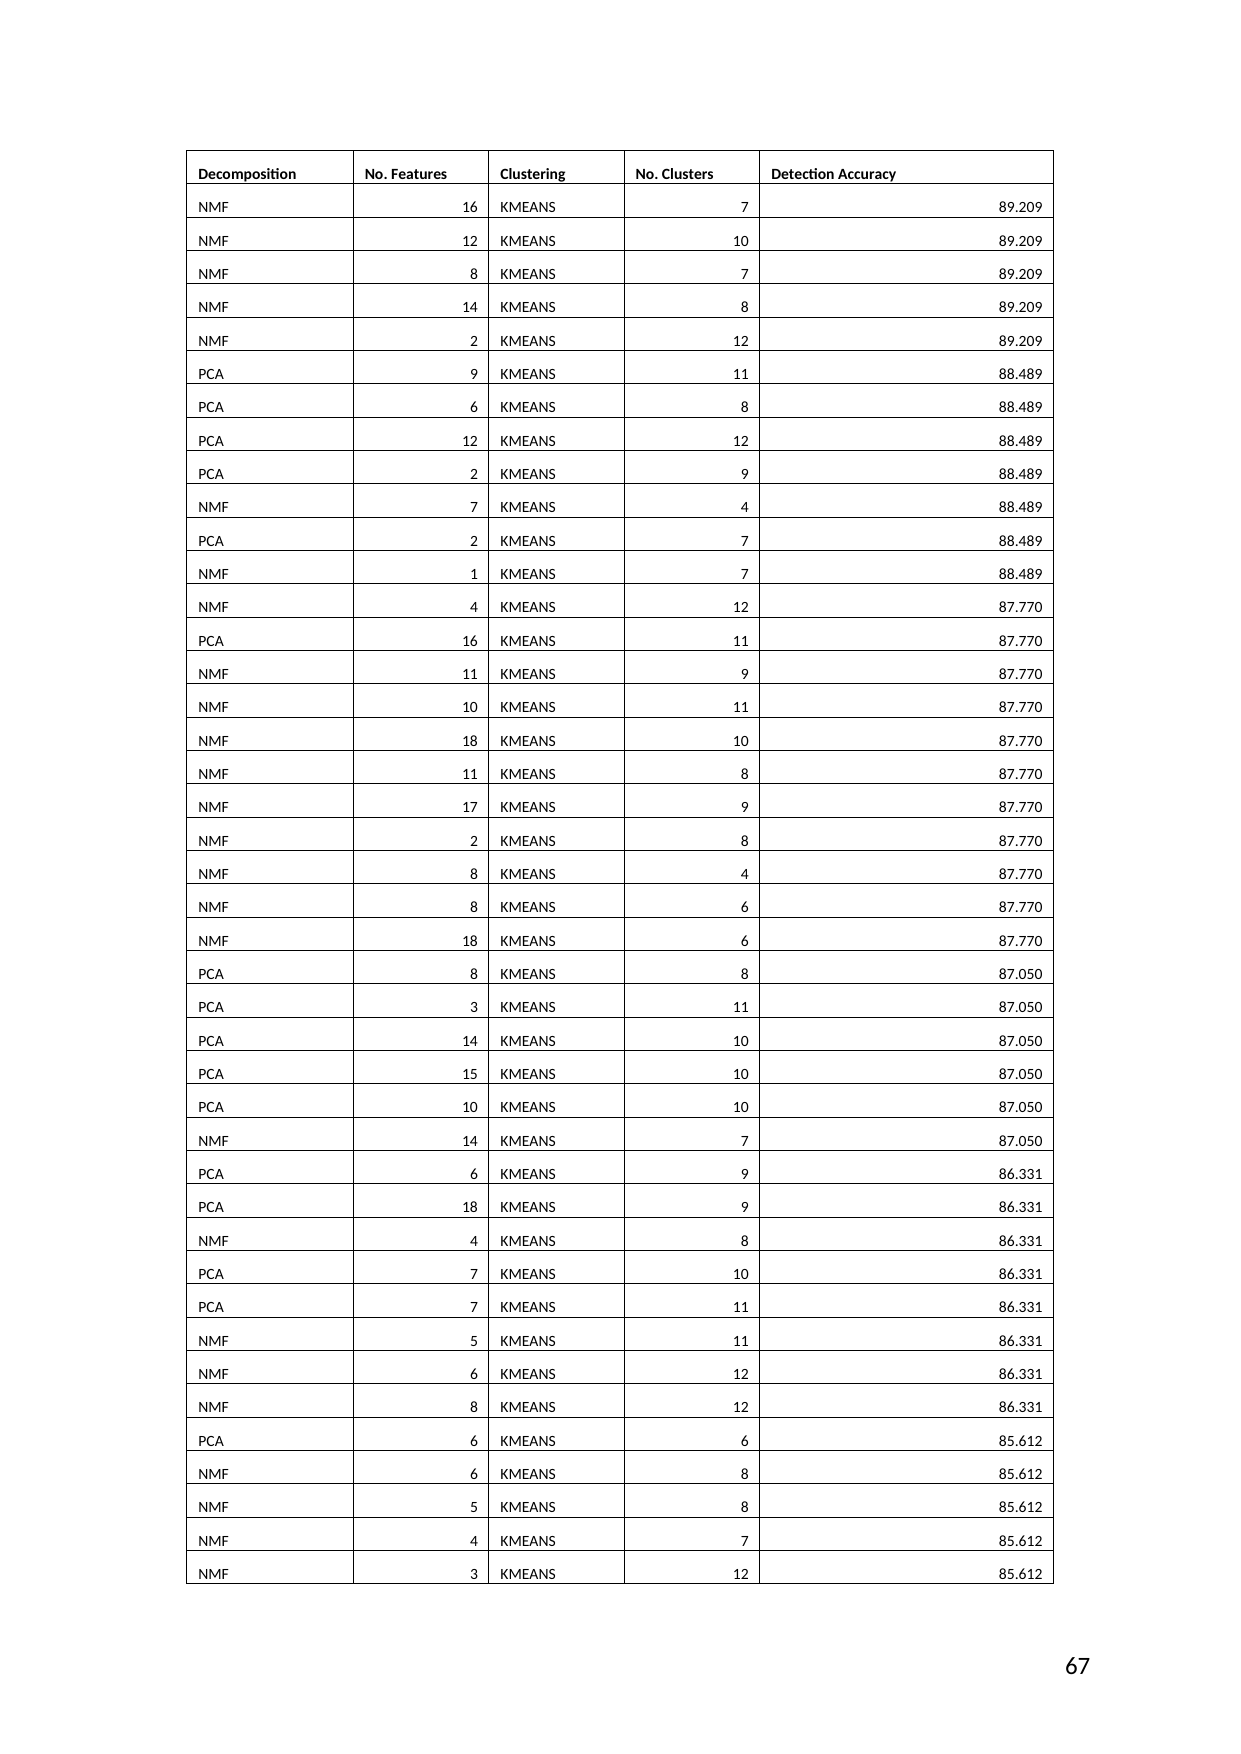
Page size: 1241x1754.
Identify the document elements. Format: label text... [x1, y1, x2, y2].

table_cell NMF [187, 851, 353, 883]
table_cell NMF [187, 1218, 353, 1250]
table_cell KMEANS [489, 1551, 624, 1583]
table_cell 7 [625, 1518, 759, 1550]
table_cell KMEANS [489, 784, 624, 817]
table_cell 10 [625, 1018, 759, 1050]
table_cell KMEANS [489, 1351, 624, 1383]
table_cell 11 [625, 1284, 759, 1317]
table_cell 11 [625, 984, 759, 1017]
table_cell 15 [354, 1051, 488, 1083]
table_cell NMF [187, 1118, 353, 1150]
table_cell KMEANS [489, 1184, 624, 1217]
table_cell 5 [354, 1318, 488, 1350]
table_cell NMF [187, 1318, 353, 1350]
table_cell 10 [354, 1084, 488, 1117]
table_cell 6 [354, 1418, 488, 1450]
table_cell 87.770 [760, 684, 1053, 717]
table_cell 86.331 [760, 1318, 1053, 1350]
table_cell KMEANS [489, 351, 624, 383]
table_cell 1 [354, 551, 488, 583]
table_cell 6 [625, 1418, 759, 1450]
table_cell KMEANS [489, 684, 624, 717]
table_cell 7 [625, 1118, 759, 1150]
table_cell KMEANS [489, 284, 624, 317]
table_cell NMF [187, 1484, 353, 1517]
table_cell KMEANS [489, 1151, 624, 1183]
table_cell KMEANS [489, 1218, 624, 1250]
table_cell 7 [354, 1251, 488, 1283]
table_cell 12 [625, 584, 759, 617]
table_cell 11 [625, 351, 759, 383]
table_cell NMF [187, 1384, 353, 1417]
table_cell 9 [625, 1151, 759, 1183]
table_cell PCA [187, 1151, 353, 1183]
table_cell 2 [354, 818, 488, 850]
table_cell PCA [187, 984, 353, 1017]
table_cell KMEANS [489, 1384, 624, 1417]
table_cell 6 [354, 1451, 488, 1483]
table_cell KMEANS [489, 1318, 624, 1350]
table_cell NMF [187, 884, 353, 917]
table_header Detection Accuracy [760, 151, 1053, 183]
table_cell KMEANS [489, 1484, 624, 1517]
table_cell 86.331 [760, 1151, 1053, 1183]
table_cell NMF [187, 484, 353, 517]
table_cell 10 [354, 684, 488, 717]
table_cell 4 [354, 1218, 488, 1250]
table_cell KMEANS [489, 651, 624, 683]
table_cell 4 [625, 484, 759, 517]
table_cell KMEANS [489, 518, 624, 550]
table_cell PCA [187, 618, 353, 650]
table_cell 85.612 [760, 1551, 1053, 1583]
table_cell 85.612 [760, 1484, 1053, 1517]
table_cell 6 [625, 884, 759, 917]
table_cell 86.331 [760, 1384, 1053, 1417]
table_cell 88.489 [760, 351, 1053, 383]
table_cell 7 [625, 251, 759, 283]
table_cell NMF [187, 751, 353, 783]
table_cell KMEANS [489, 251, 624, 283]
table_cell 89.209 [760, 251, 1053, 283]
table_cell NMF [187, 918, 353, 950]
table_cell KMEANS [489, 484, 624, 517]
table_cell 89.209 [760, 218, 1053, 250]
table_cell 10 [625, 1084, 759, 1117]
table_cell 85.612 [760, 1451, 1053, 1483]
table_cell NMF [187, 584, 353, 617]
table_cell 88.489 [760, 551, 1053, 583]
table_cell KMEANS [489, 1518, 624, 1550]
table_cell NMF [187, 651, 353, 683]
table_cell NMF [187, 718, 353, 750]
table_cell 6 [354, 384, 488, 417]
table_cell 87.050 [760, 951, 1053, 983]
table_cell KMEANS [489, 951, 624, 983]
table_cell PCA [187, 1284, 353, 1317]
table_cell 4 [354, 1518, 488, 1550]
table_cell 87.770 [760, 918, 1053, 950]
table_cell KMEANS [489, 1084, 624, 1117]
table_cell KMEANS [489, 1018, 624, 1050]
table_cell 14 [354, 1118, 488, 1150]
table_cell KMEANS [489, 818, 624, 850]
table_cell 5 [354, 1484, 488, 1517]
table_cell PCA [187, 1418, 353, 1450]
table_cell 88.489 [760, 451, 1053, 483]
table_cell 88.489 [760, 518, 1053, 550]
table_cell KMEANS [489, 451, 624, 483]
table_cell 89.209 [760, 184, 1053, 217]
table_cell 8 [625, 818, 759, 850]
table_cell KMEANS [489, 1251, 624, 1283]
table_cell PCA [187, 1051, 353, 1083]
table_cell 7 [625, 184, 759, 217]
table_cell KMEANS [489, 1284, 624, 1317]
table_cell 9 [354, 351, 488, 383]
table_cell NMF [187, 684, 353, 717]
table_cell 89.209 [760, 284, 1053, 317]
table_cell 88.489 [760, 484, 1053, 517]
table_cell PCA [187, 351, 353, 383]
table_cell NMF [187, 284, 353, 317]
table_cell 6 [354, 1351, 488, 1383]
table_cell NMF [187, 218, 353, 250]
table_cell NMF [187, 184, 353, 217]
table_cell NMF [187, 818, 353, 850]
table_cell 88.489 [760, 384, 1053, 417]
table_cell 85.612 [760, 1518, 1053, 1550]
table_cell NMF [187, 1451, 353, 1483]
table_cell KMEANS [489, 218, 624, 250]
table_cell 14 [354, 1018, 488, 1050]
table_cell 87.770 [760, 718, 1053, 750]
table_cell 86.331 [760, 1251, 1053, 1283]
table_cell 87.050 [760, 1051, 1053, 1083]
table_cell KMEANS [489, 984, 624, 1017]
table_cell 8 [354, 251, 488, 283]
table_cell KMEANS [489, 1051, 624, 1083]
table_cell KMEANS [489, 1451, 624, 1483]
table_cell KMEANS [489, 618, 624, 650]
table_cell 11 [354, 651, 488, 683]
table_cell 9 [625, 451, 759, 483]
table_cell 8 [354, 884, 488, 917]
table_cell 4 [625, 851, 759, 883]
table_cell NMF [187, 318, 353, 350]
table_cell 8 [625, 751, 759, 783]
table_cell 8 [625, 1451, 759, 1483]
table_cell 12 [625, 1351, 759, 1383]
table_cell PCA [187, 951, 353, 983]
table_cell NMF [187, 251, 353, 283]
table_cell 7 [625, 551, 759, 583]
table_cell 87.770 [760, 784, 1053, 817]
table_cell KMEANS [489, 1118, 624, 1150]
table_cell NMF [187, 551, 353, 583]
table_cell 87.770 [760, 818, 1053, 850]
table_cell 7 [354, 1284, 488, 1317]
table_cell 8 [354, 951, 488, 983]
table_cell 10 [625, 718, 759, 750]
table_cell 12 [354, 418, 488, 450]
table_cell 8 [625, 1218, 759, 1250]
table_cell 17 [354, 784, 488, 817]
table_cell 12 [625, 1384, 759, 1417]
table_cell 2 [354, 518, 488, 550]
table_cell 8 [625, 1484, 759, 1517]
table_cell KMEANS [489, 318, 624, 350]
table_cell PCA [187, 384, 353, 417]
table_cell 10 [625, 218, 759, 250]
table_cell KMEANS [489, 751, 624, 783]
table_cell KMEANS [489, 551, 624, 583]
table_cell 7 [354, 484, 488, 517]
table_cell 87.770 [760, 651, 1053, 683]
table_cell 18 [354, 718, 488, 750]
table_cell 11 [625, 684, 759, 717]
table_cell 87.770 [760, 751, 1053, 783]
table_cell 3 [354, 1551, 488, 1583]
table_cell 8 [625, 951, 759, 983]
table_cell 16 [354, 184, 488, 217]
table_cell KMEANS [489, 851, 624, 883]
table_cell KMEANS [489, 718, 624, 750]
table_cell 12 [625, 318, 759, 350]
table_cell 9 [625, 1184, 759, 1217]
table_cell 86.331 [760, 1284, 1053, 1317]
table_cell 9 [625, 784, 759, 817]
table_cell KMEANS [489, 384, 624, 417]
table_cell 87.050 [760, 1084, 1053, 1117]
table_cell 11 [354, 751, 488, 783]
table_cell 87.050 [760, 1018, 1053, 1050]
table_cell KMEANS [489, 884, 624, 917]
table_cell 4 [354, 584, 488, 617]
table_cell 10 [625, 1051, 759, 1083]
table_header No. Clusters [625, 151, 759, 183]
table_cell 85.612 [760, 1418, 1053, 1450]
table_cell PCA [187, 1018, 353, 1050]
table_cell 87.770 [760, 618, 1053, 650]
table_cell 11 [625, 1318, 759, 1350]
table_cell 6 [625, 918, 759, 950]
table_cell 8 [625, 384, 759, 417]
table_cell 12 [625, 418, 759, 450]
table_cell 87.050 [760, 1118, 1053, 1150]
table_cell 8 [354, 1384, 488, 1417]
table_cell PCA [187, 451, 353, 483]
table_cell 8 [354, 851, 488, 883]
table_cell 2 [354, 451, 488, 483]
table_cell NMF [187, 784, 353, 817]
table_cell 14 [354, 284, 488, 317]
table_cell 7 [625, 518, 759, 550]
table_cell 86.331 [760, 1184, 1053, 1217]
table_cell KMEANS [489, 184, 624, 217]
table_cell 86.331 [760, 1218, 1053, 1250]
table_cell NMF [187, 1351, 353, 1383]
table_cell PCA [187, 1084, 353, 1117]
table_cell 87.770 [760, 851, 1053, 883]
table_cell 86.331 [760, 1351, 1053, 1383]
table_cell 11 [625, 618, 759, 650]
table_cell KMEANS [489, 418, 624, 450]
table_cell 89.209 [760, 318, 1053, 350]
table_cell 9 [625, 651, 759, 683]
table_cell 16 [354, 618, 488, 650]
table_cell PCA [187, 518, 353, 550]
table_cell PCA [187, 1251, 353, 1283]
table_cell 87.770 [760, 884, 1053, 917]
table_cell 10 [625, 1251, 759, 1283]
table_cell KMEANS [489, 918, 624, 950]
table_cell 2 [354, 318, 488, 350]
table_cell 87.770 [760, 584, 1053, 617]
table_cell 12 [625, 1551, 759, 1583]
table_cell 88.489 [760, 418, 1053, 450]
table_cell 18 [354, 1184, 488, 1217]
table_cell 87.050 [760, 984, 1053, 1017]
table_header Decomposition [187, 151, 353, 183]
table_cell 12 [354, 218, 488, 250]
table_cell 6 [354, 1151, 488, 1183]
table_cell 8 [625, 284, 759, 317]
table_cell 18 [354, 918, 488, 950]
table_header No. Features [354, 151, 488, 183]
table_cell 3 [354, 984, 488, 1017]
table_cell NMF [187, 1551, 353, 1583]
table_cell PCA [187, 418, 353, 450]
table_cell PCA [187, 1184, 353, 1217]
table_cell KMEANS [489, 1418, 624, 1450]
table_cell NMF [187, 1518, 353, 1550]
table_cell KMEANS [489, 584, 624, 617]
table_header Clustering [489, 151, 624, 183]
